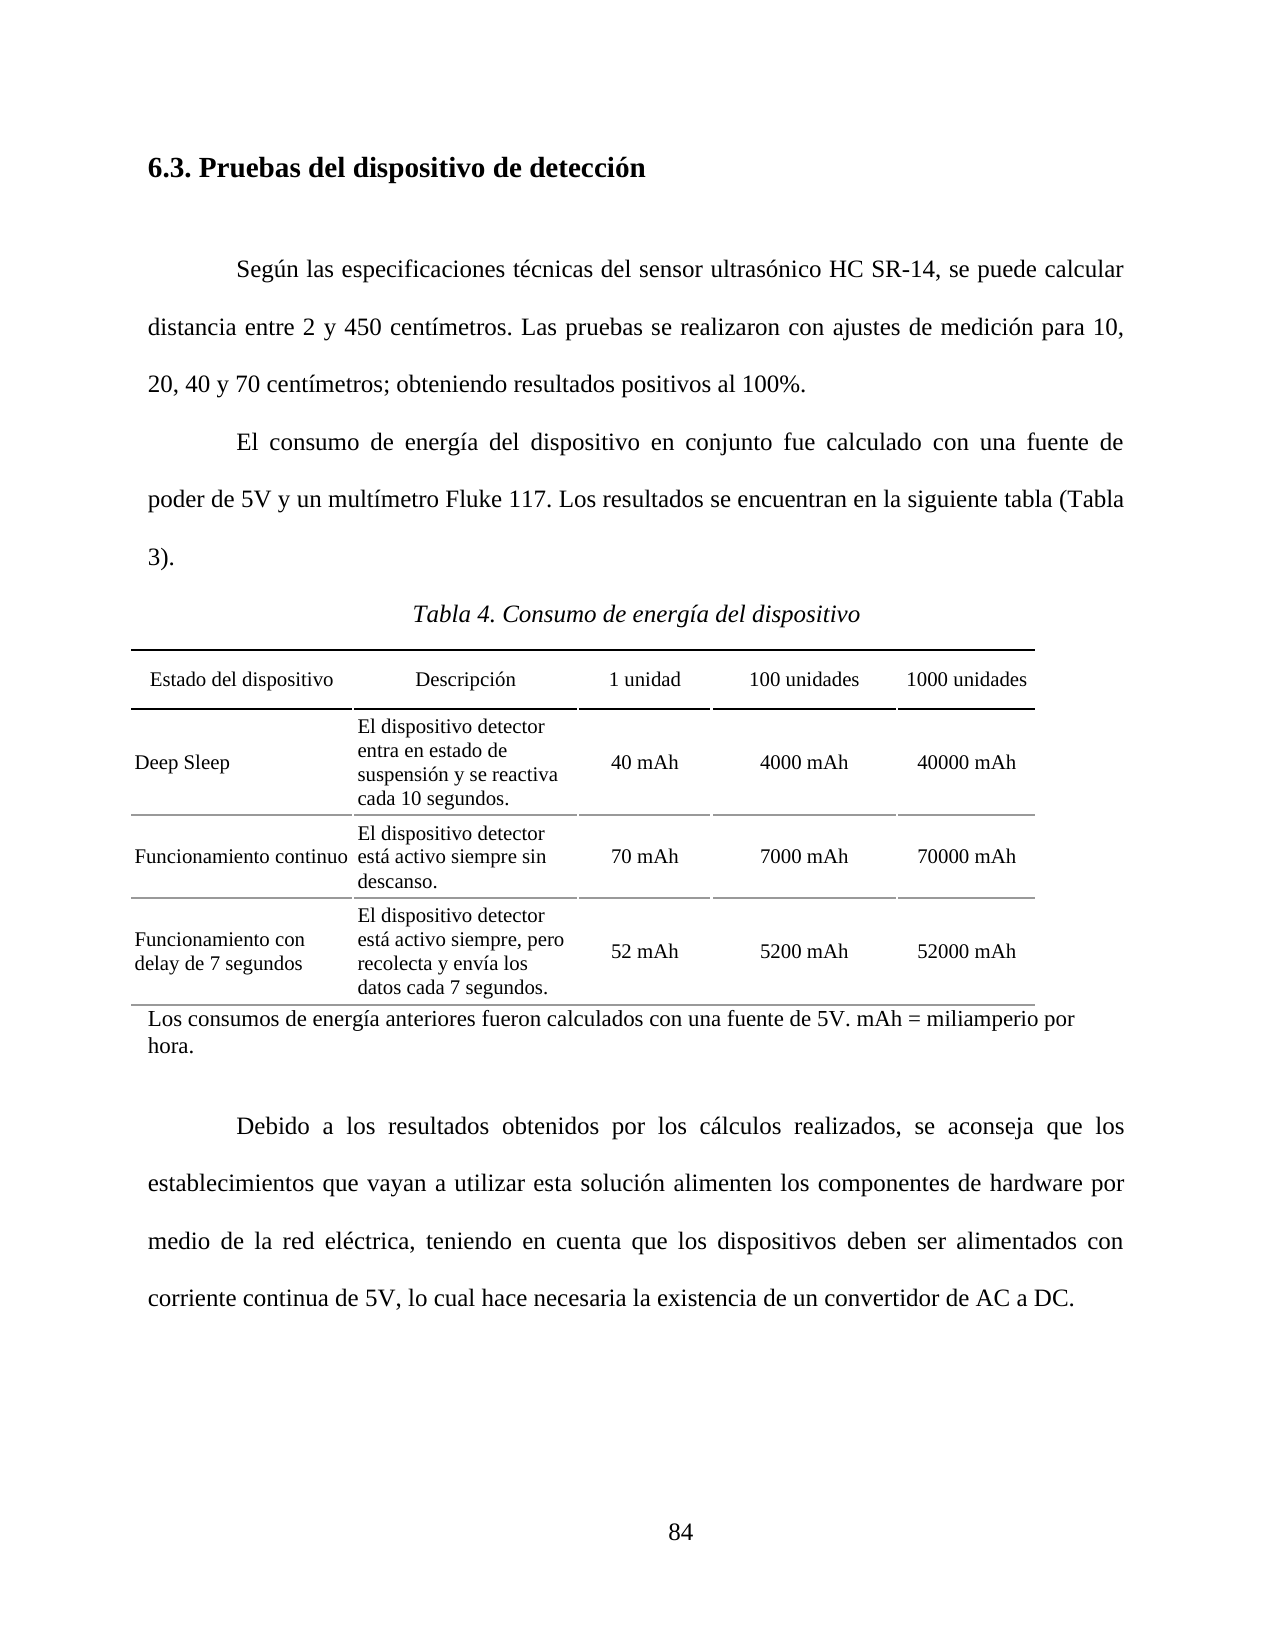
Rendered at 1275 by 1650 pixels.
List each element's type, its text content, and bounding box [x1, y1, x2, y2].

table_cell Funcionamiento continuo [131, 816, 352, 897]
table_cell 40 mAh [579, 710, 710, 814]
table_cell 5200 mAh [713, 899, 896, 1003]
subtitle 6.3. Pruebas del dispositivo de detección [148, 150, 1125, 183]
table_cell 40000 mAh [898, 710, 1035, 814]
text Los consumos de energía anteriores fueron calculados con una fuente de 5V. mAh = miliamperio por hora. [148, 1006, 1125, 1058]
table_cell Funcionamiento con delay de 7 segundos [131, 899, 352, 1003]
table_cell El dispositivo detector entra en estado de suspensión y se reactiva cada 10 segundos. [354, 710, 577, 814]
table_cell 52 mAh [579, 899, 710, 1003]
text Debido a los resultados obtenidos por los cálculos realizados, se aconseja que los establecimientos que vayan a utilizar esta solución alimenten los componentes de hardware por medio de la red eléctrica, teniendo en cuenta que los dispositivos deben ser alimentados con corriente continua de 5V, lo cual hace necesaria la existencia de un convertidor de AC a DC. [148, 1111, 1125, 1312]
text Según las especificaciones técnicas del sensor ultrasónico HC SR-14, se puede calcular distancia entre 2 y 450 centímetros. Las pruebas se realizaron con ajustes de medición para 10, 20, 40 y 70 centímetros; obteniendo resultados positivos al 100%. [148, 254, 1125, 398]
table_header Descripción [354, 651, 577, 707]
table_header 1 unidad [579, 651, 710, 707]
table_cell 7000 mAh [713, 816, 896, 897]
text El consumo de energía del dispositivo en conjunto fue calculado con una fuente de poder de 5V y un multímetro Fluke 117. Los resultados se encuentran en la siguiente tabla (Tabla 3). [148, 427, 1125, 571]
table_cell 4000 mAh [713, 710, 896, 814]
table_header 100 unidades [713, 651, 896, 707]
table_cell 70 mAh [579, 816, 710, 897]
table_cell 70000 mAh [898, 816, 1035, 897]
table_header 1000 unidades [898, 651, 1035, 707]
table_cell El dispositivo detector está activo siempre sin descanso. [354, 816, 577, 897]
table_cell Deep Sleep [131, 710, 352, 814]
text Tabla 4. Consumo de energía del dispositivo [148, 599, 1125, 628]
table_header Estado del dispositivo [131, 651, 352, 707]
table_cell 52000 mAh [898, 899, 1035, 1003]
table_cell El dispositivo detector está activo siempre, pero recolecta y envía los datos cada 7 segundos. [354, 899, 577, 1003]
